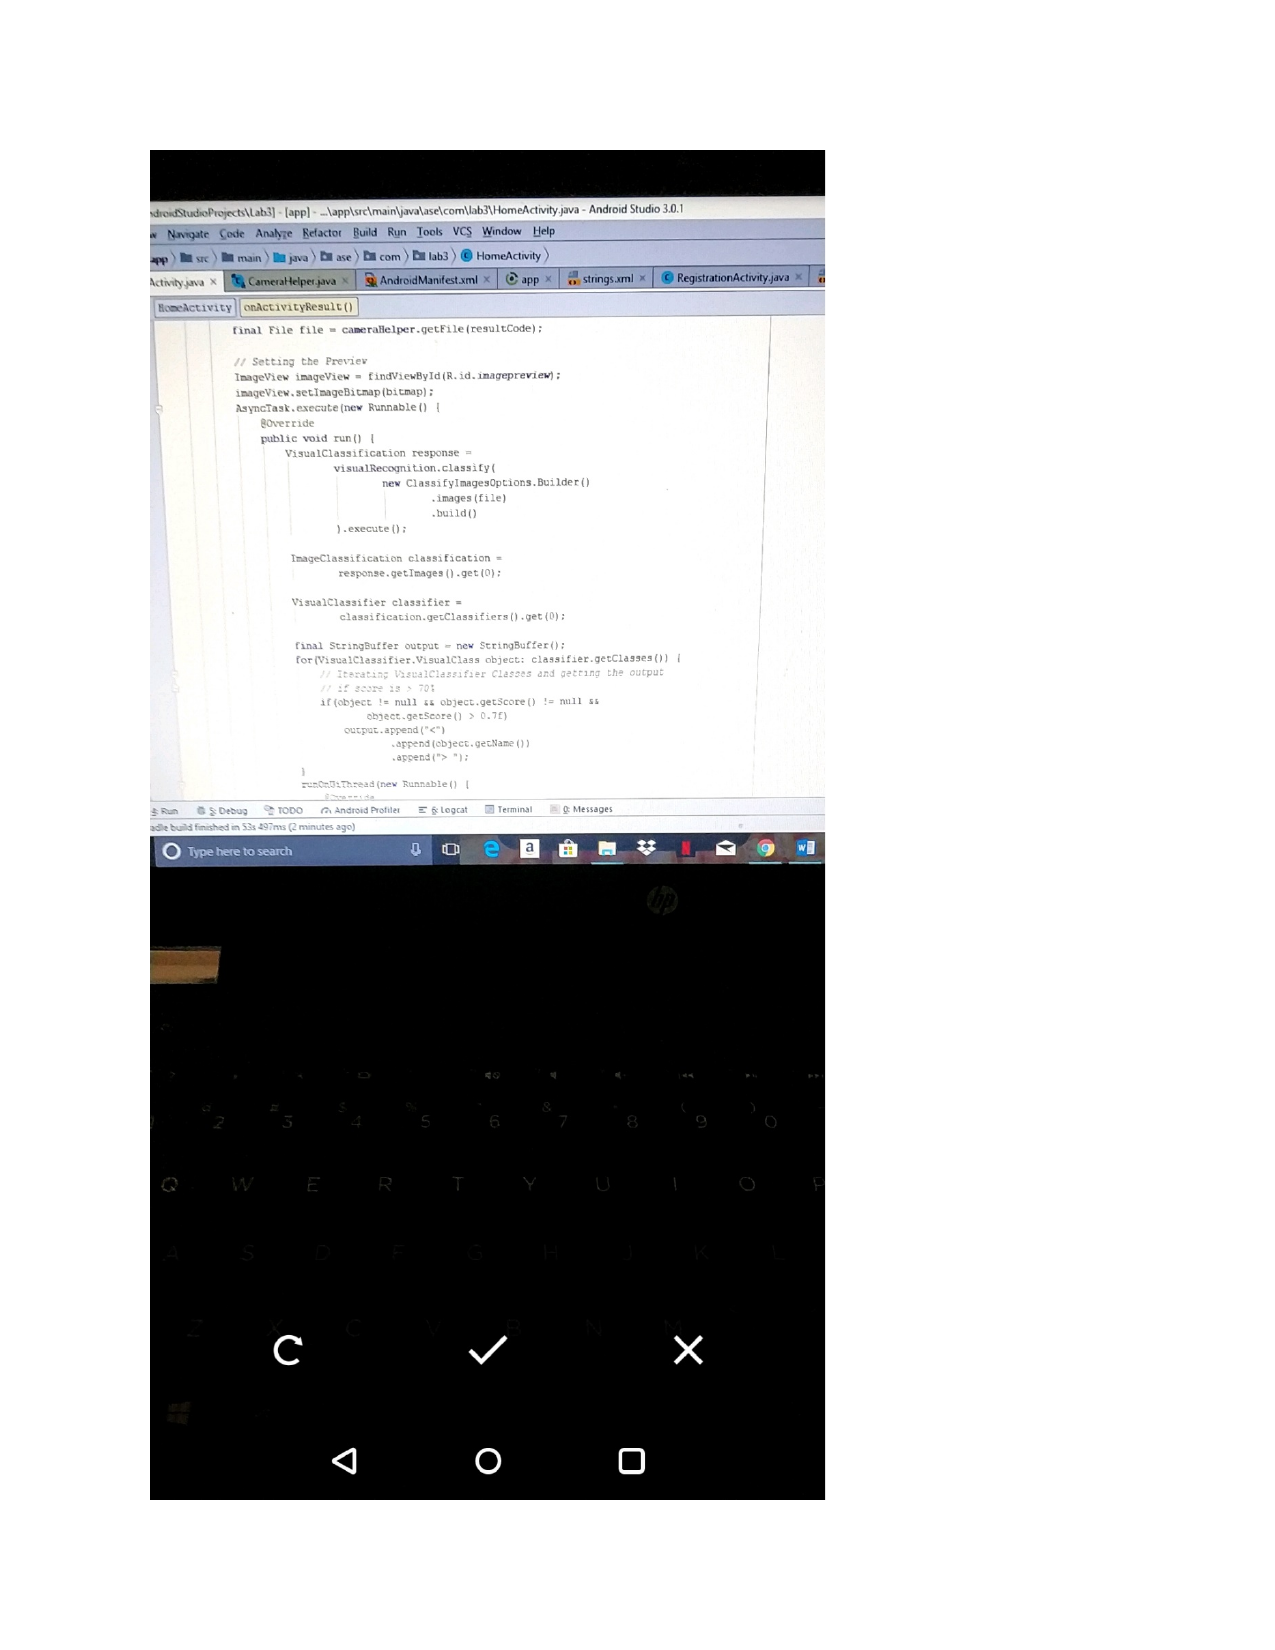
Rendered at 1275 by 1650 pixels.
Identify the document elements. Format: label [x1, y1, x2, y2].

picture [150, 150, 826, 1500]
